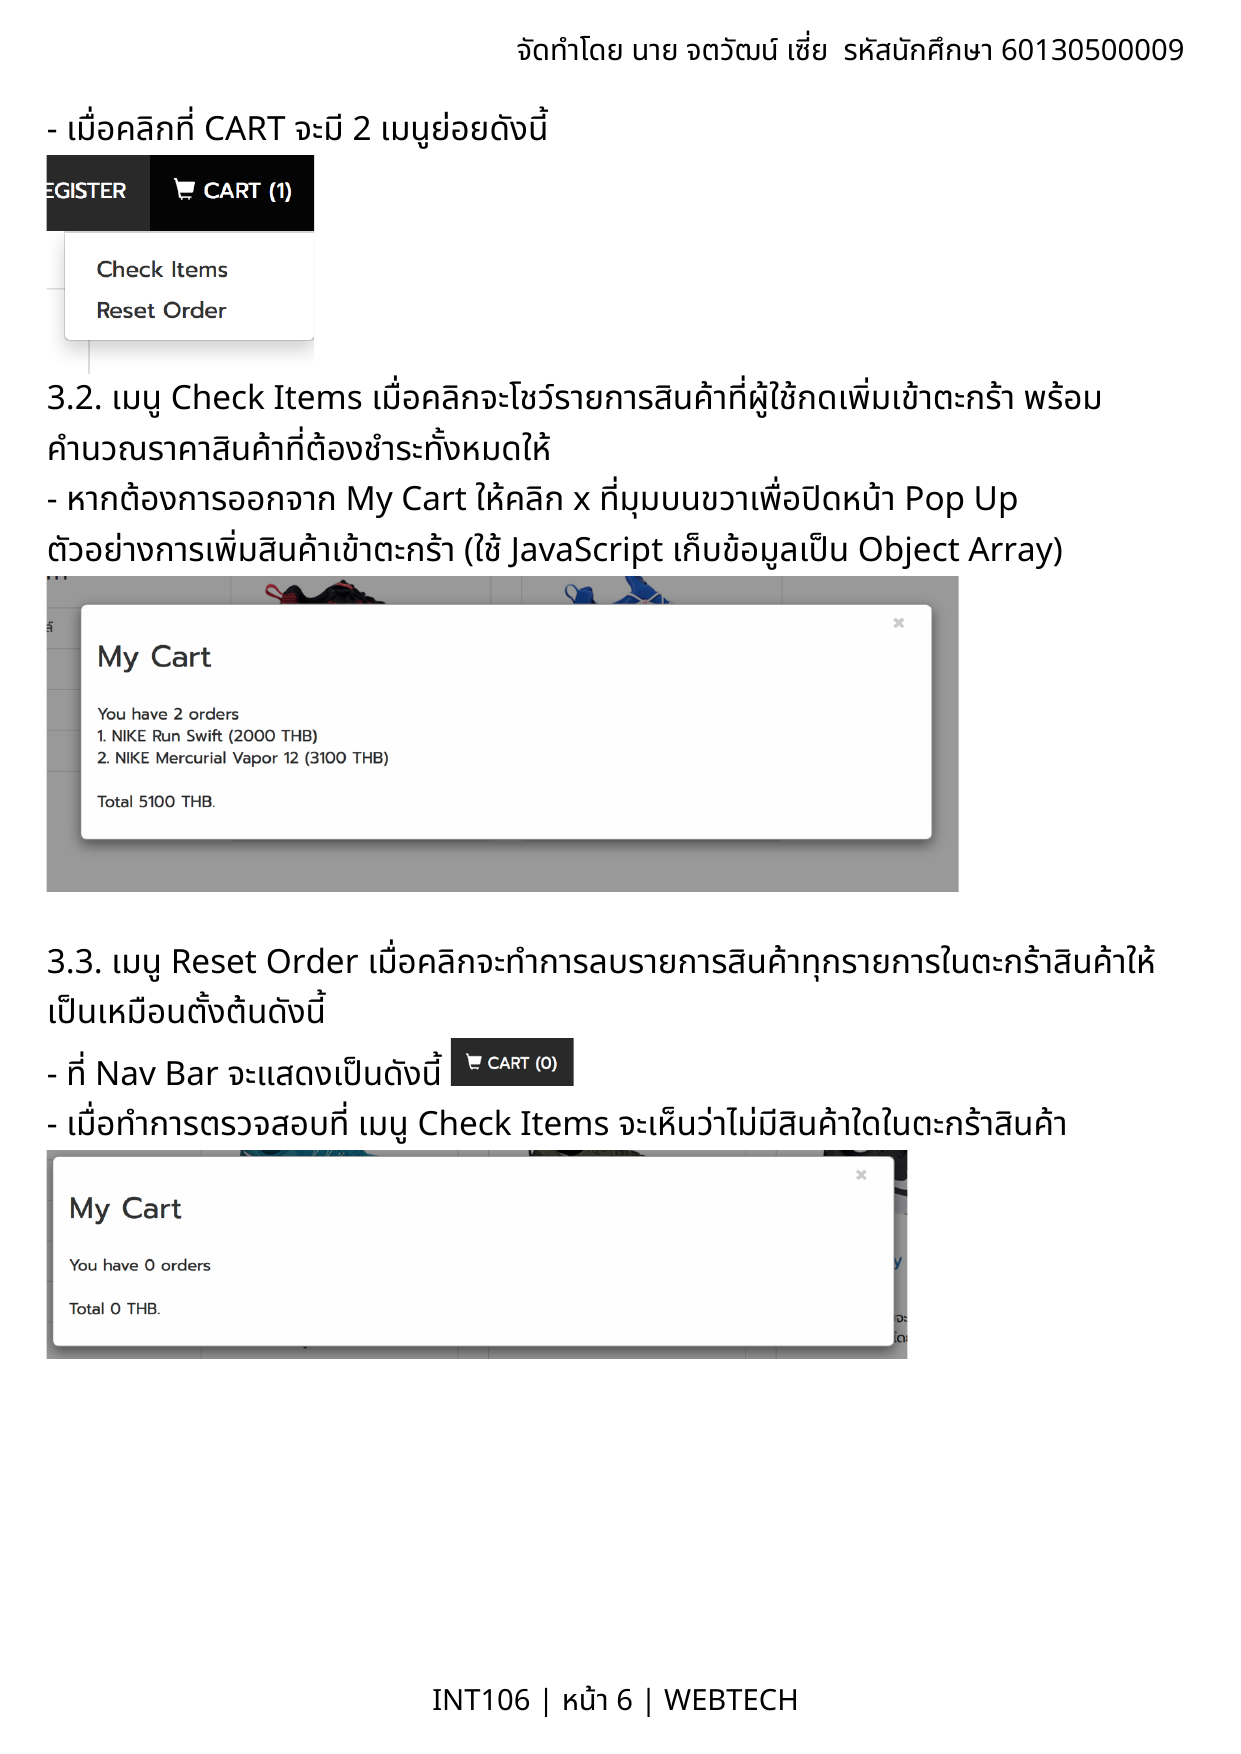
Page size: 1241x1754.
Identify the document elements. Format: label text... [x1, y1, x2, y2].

text 3.2. เมนู Check Items เมื่อคลิกจะโชว์รายการสินค้าที่ผู้ใช้กดเพิ่มเข้าตะกร้า พร้อมคำนวณราคาสินค้าที่ต้องชำระทั้งหมดให้ - หากต้องการออกจาก My Cart ให้คลิก x ที่มุมบนขวาเพื่อปิดหน้า Pop Up ตัวอย่างการเพิ่มสินค้าเข้าตะกร้า (ใช้ JavaScript เก็บข้อมูลเป็น Object Array) [47, 374, 1184, 576]
text - เมื่อทำการตรวจสอบที่ เมนู Check Items จะเห็นว่าไม่มีสินค้าใดในตะกร้าสินค้า [47, 1100, 1184, 1151]
text - เมื่อคลิกที่ CART จะมี 2 เมนูย่อยดังนี้ [47, 104, 1184, 155]
text - ที่ Nav Bar จะแสดงเป็นดังนี้ [47, 1038, 1184, 1100]
text 3.3. เมนู Reset Order เมื่อคลิกจะทำการลบรายการสินค้าทุกรายการในตะกร้าสินค้าให้เป็นเหมือนตั้งต้นดังนี้ [47, 937, 1184, 1038]
picture [46, 1150, 908, 1359]
picture [450, 1038, 574, 1086]
picture [46, 576, 959, 892]
picture [46, 155, 315, 374]
